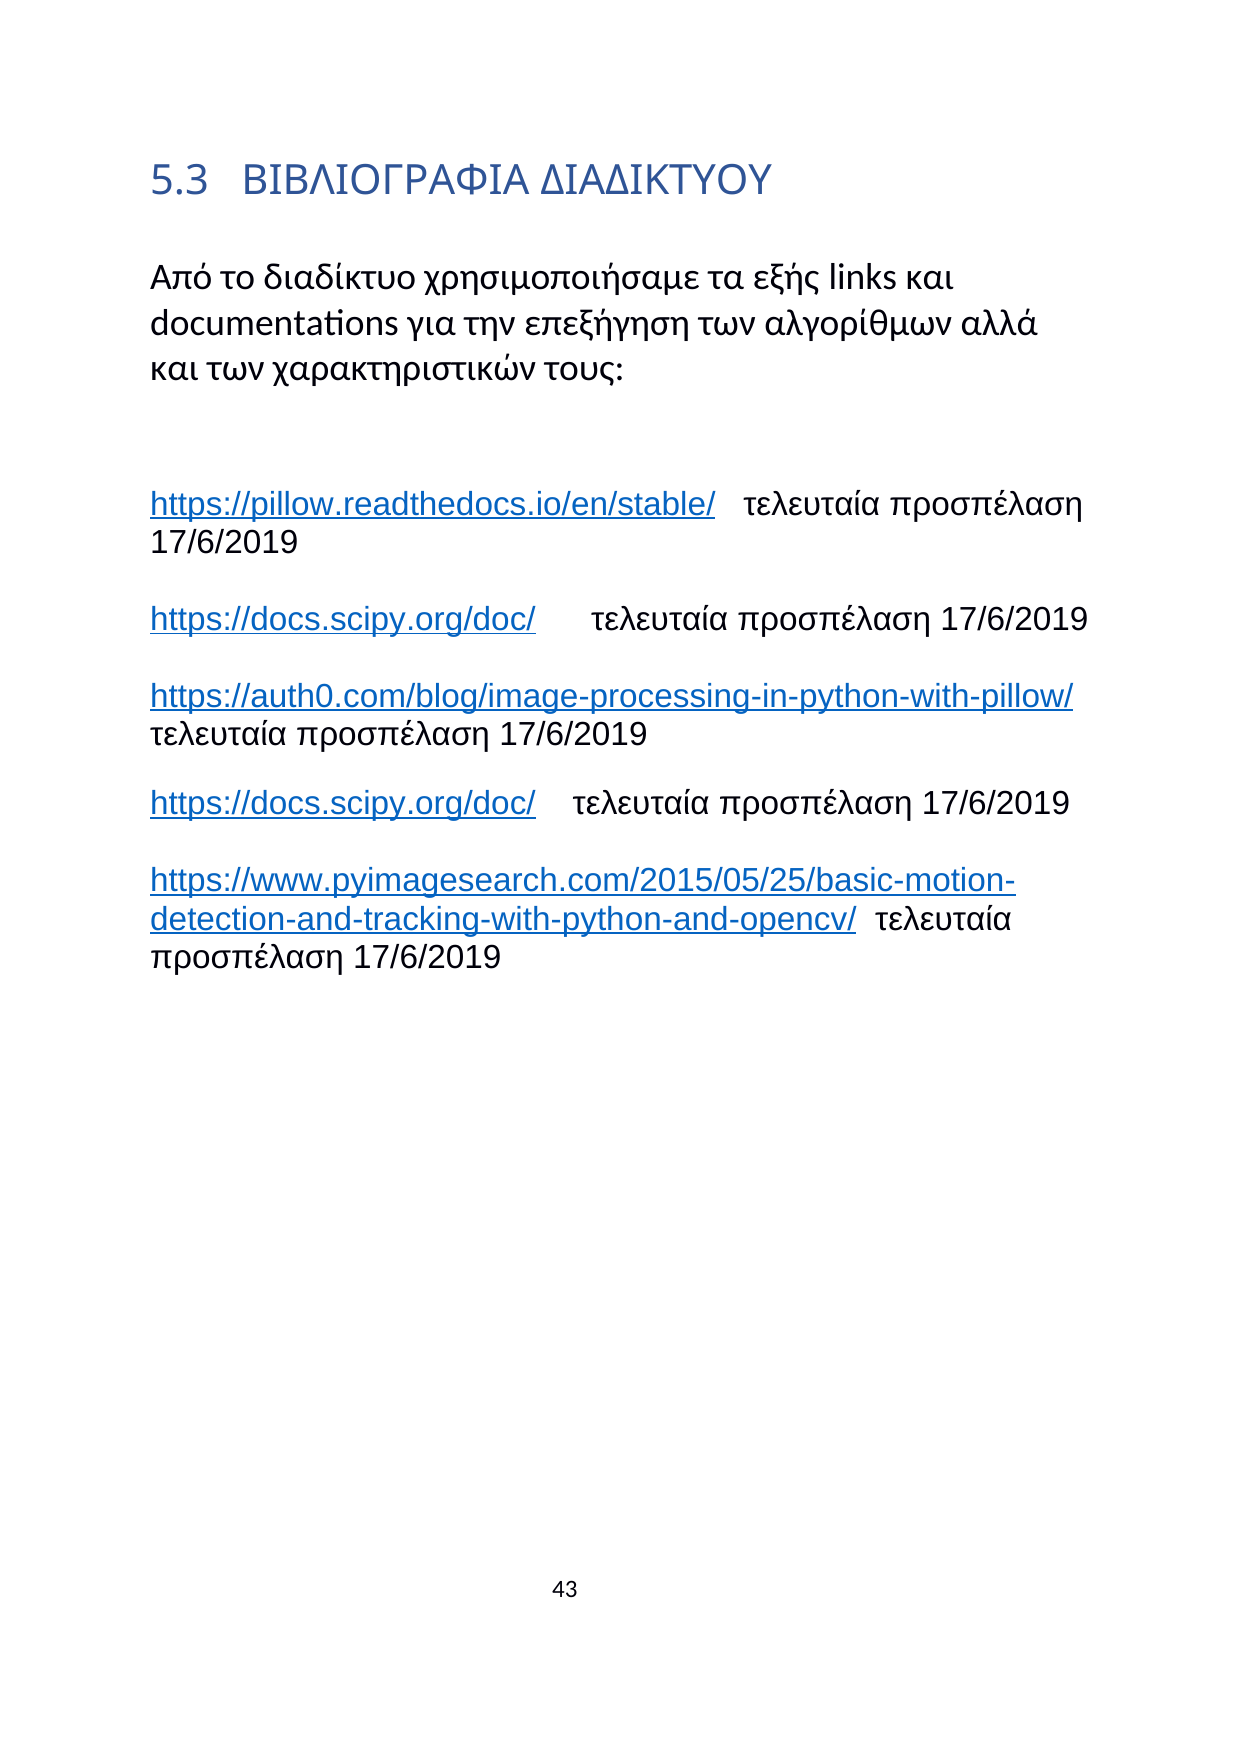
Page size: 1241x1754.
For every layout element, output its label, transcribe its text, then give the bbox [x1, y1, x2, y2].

text https://www.pyimagesearch.com/2015/05/25/basic-motion-detection-and-tracking-with-python-and-opencv/ τελευταία προσπέλαση 17/6/2019 [150, 860, 1090, 976]
text https://auth0.com/blog/image-processing-in-python-with-pillow/ [150, 676, 1090, 714]
text https://pillow.readthedocs.io/en/stable/ τελευταία προσπέλαση 17/6/2019 [150, 484, 1090, 561]
text https://docs.scipy.org/doc/ τελευταία προσπέλαση 17/6/2019 [150, 599, 1090, 638]
text Από το διαδίκτυο χρησιμοποιήσαμε τα εξής links και documentations για την επεξήγηση των αλγορίθμων αλλά και των χαρακτηριστικών τους: [150, 253, 1090, 390]
subtitle 5.3 ΒΙΒΛΙΟΓΡΑΦΙΑ ΔΙΑΔΙΚΤΥΟΥ [150, 150, 1090, 207]
text https://docs.scipy.org/doc/ τελευταία προσπέλαση 17/6/2019 [150, 783, 1090, 822]
text τελευταία προσπέλαση 17/6/2019 [150, 714, 1090, 753]
